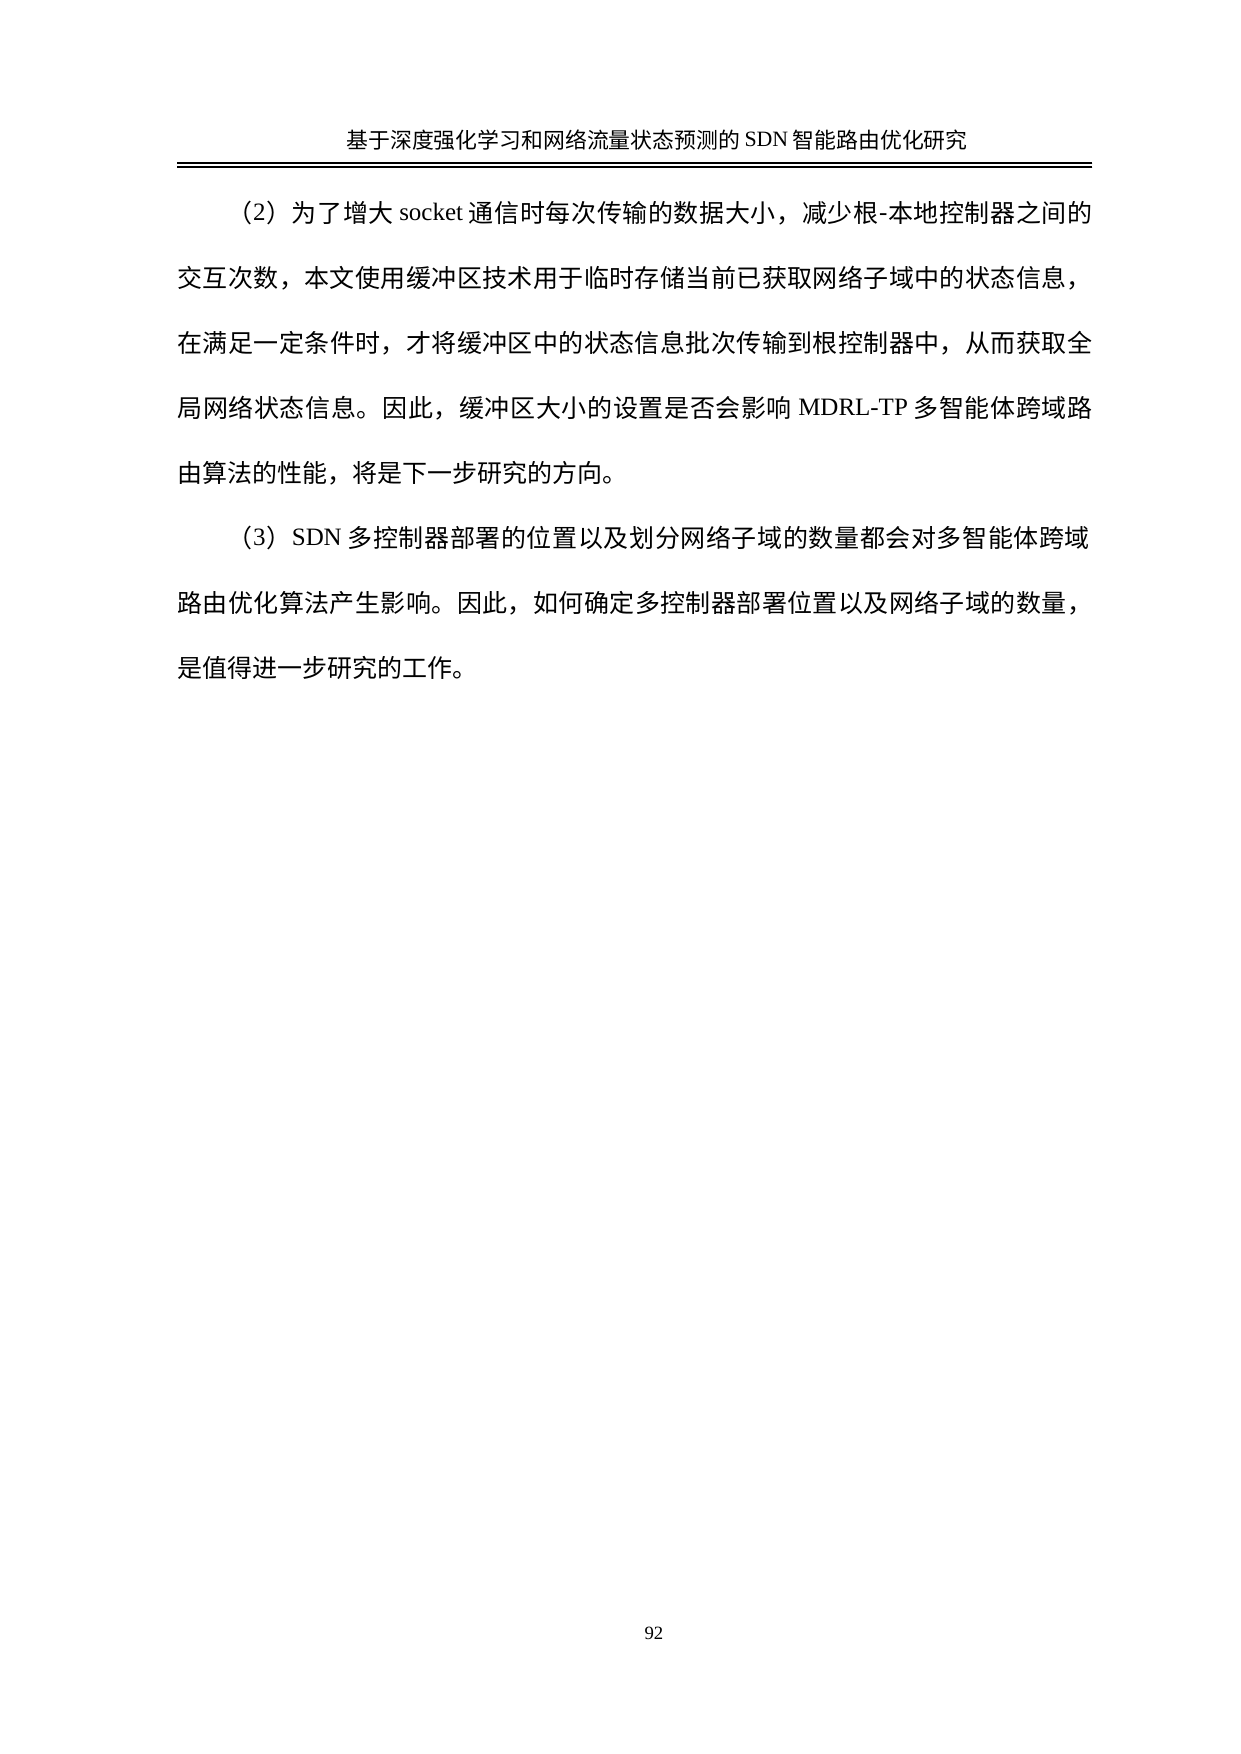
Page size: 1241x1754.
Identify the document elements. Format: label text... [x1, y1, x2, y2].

text （3）SDN多控制器部署的位置以及划分网络子域的数量都会对多智能体跨域路由优化算法产生影响。因此，如何确定多控制器部署位置以及网络子域的数量，是值得进一步研究的工作。 [177, 504, 1092, 699]
text （2）为了增大socket通信时每次传输的数据大小，减少根-本地控制器之间的交互次数，本文使用缓冲区技术用于临时存储当前已获取网络子域中的状态信息，在满足一定条件时，才将缓冲区中的状态信息批次传输到根控制器中，从而获取全局网络状态信息。因此，缓冲区大小的设置是否会影响MDRL-TP多智能体跨域路由算法的性能，将是下一步研究的方向。 [177, 179, 1092, 504]
